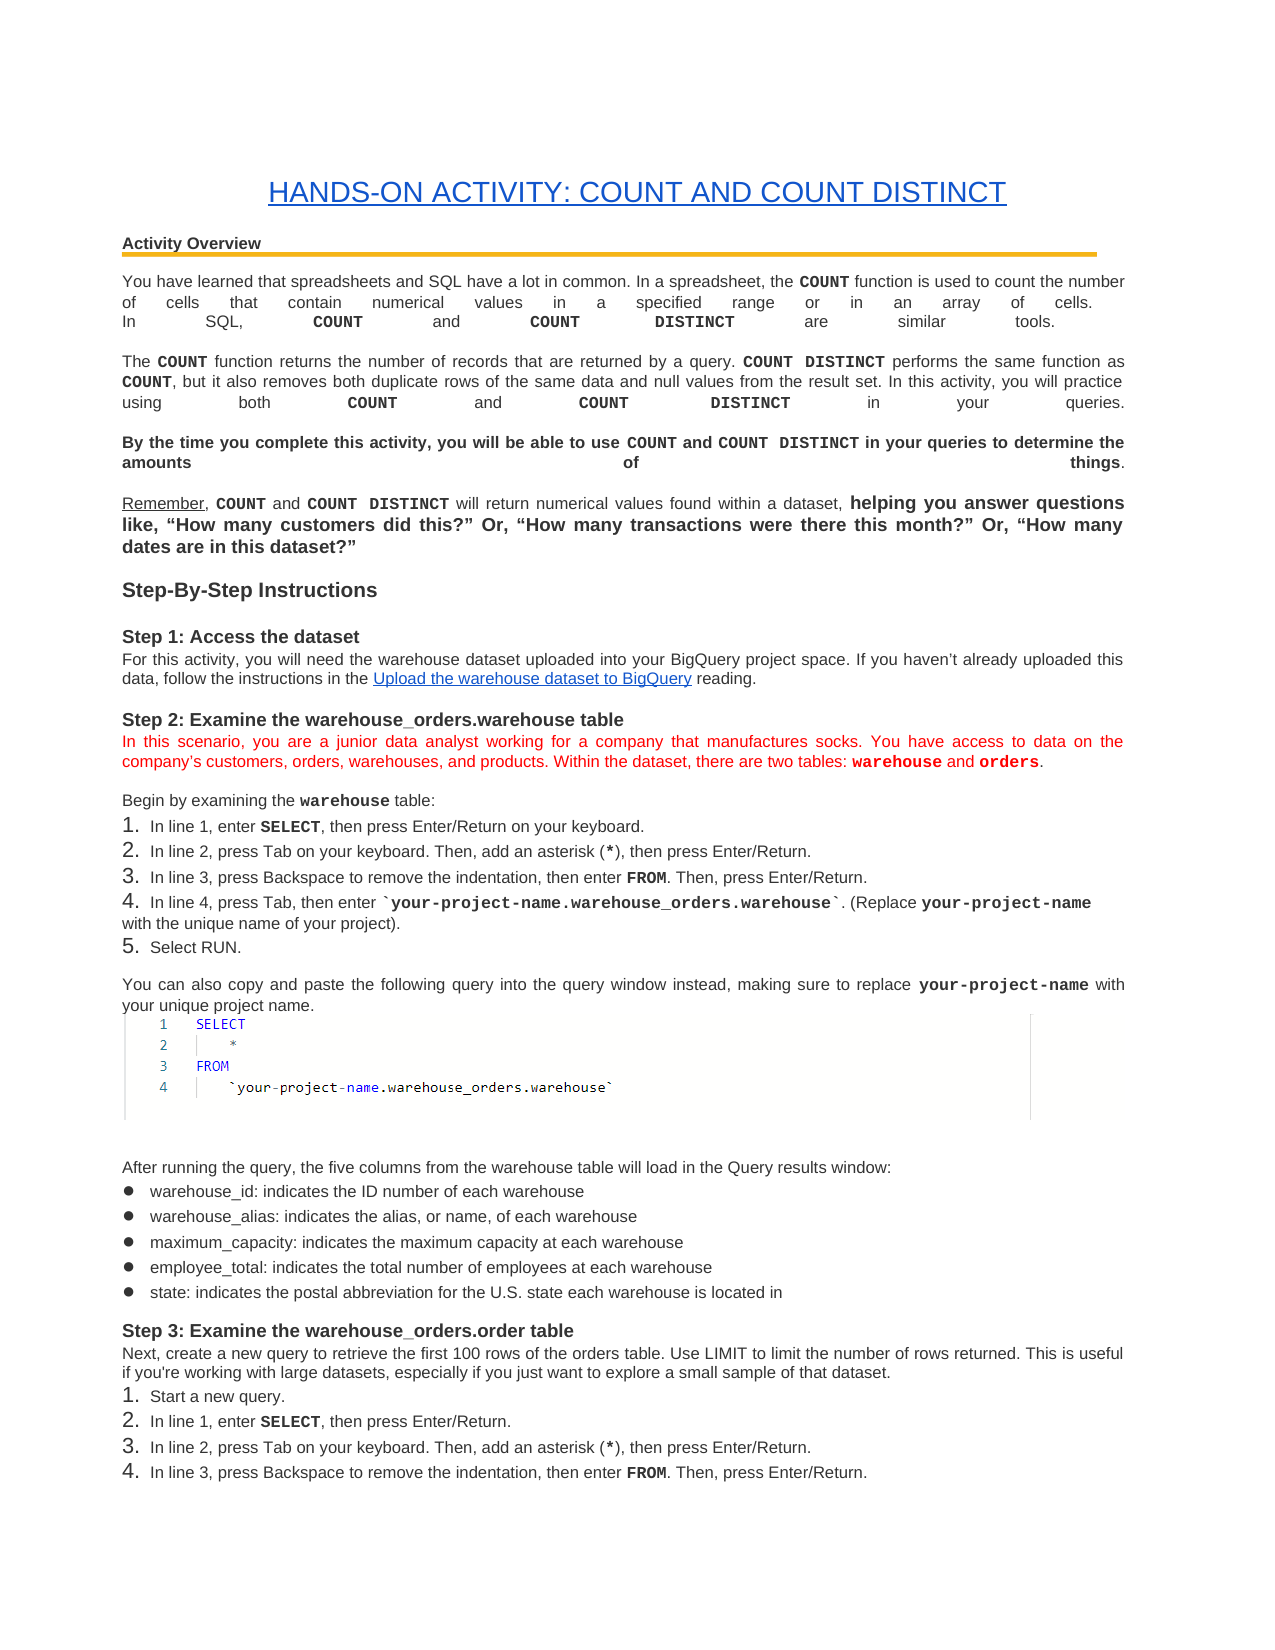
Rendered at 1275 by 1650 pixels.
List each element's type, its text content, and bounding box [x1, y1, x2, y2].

list In line 2, press Tab on your keyboard. Then, add an asterisk (*), then press Enter/Return. [122, 837, 1125, 863]
text Next, create a new query to retrieve the first 100 rows of the orders table. Use LIMIT to limit the number of rows returned. This is useful if you're working with large datasets, especially if you just want to explore a small sample of that dataset. [122, 1343, 1125, 1382]
picture [121, 252, 1097, 257]
list warehouse_alias: indicates the alias, or name, of each warehouse [122, 1202, 1125, 1227]
list In line 3, press Backspace to remove the indentation, then enter FROM. Then, press Enter/Return. [122, 863, 1125, 888]
text For this activity, you will need the warehouse dataset uploaded into your BigQuery project space. If you haven’t already uploaded this data, follow the instructions in the Upload the warehouse dataset to BigQuery reading. [122, 649, 1125, 688]
text Remember, COUNT and COUNT DISTINCT will return numerical values found within a dataset, helping you answer questions like, “How many customers did this?” Or, “How many transactions were there this month?” Or, “How many dates are in this dataset?” [122, 491, 1125, 557]
text By the time you complete this activity, you will be able to use COUNT and COUNT DISTINCT in your queries to determine the amounts of things. [122, 432, 1125, 491]
list In line 1, enter SELECT, then press Enter/Return on your keyboard. [122, 812, 1125, 837]
list Select RUN. [122, 933, 1125, 958]
picture [121, 1014, 1034, 1120]
list In line 4, press Tab, then enter `your-project-name.warehouse_orders.warehouse`. (Replace your-project-name with the unique name of your project). [122, 888, 1125, 933]
subtitle HANDS-ON ACTIVITY: COUNT AND COUNT DISTINCT [150, 175, 1125, 208]
subtitle Step 2: Examine the warehouse_orders.warehouse table [122, 709, 1125, 730]
text You have learned that spreadsheets and SQL have a lot in common. In a spreadsheet, the COUNT function is used to count the number of cells that contain numerical values in a specified range or in an array of cells. In SQL, COUNT and COUNT DISTINCT are similar tools. [122, 272, 1125, 351]
text The COUNT function returns the number of records that are returned by a query. COUNT DISTINCT performs the same function as COUNT, but it also removes both duplicate rows of the same data and null values from the result set. In this activity, you will practice using both COUNT and COUNT DISTINCT in your queries. [122, 351, 1125, 432]
subtitle Step-By-Step Instructions [122, 578, 1125, 602]
subtitle Step 3: Examine the warehouse_orders.order table [122, 1320, 1125, 1341]
text In this scenario, you are a junior data analyst working for a company that manufactures socks. You have access to data on the company’s customers, orders, warehouses, and products. Within the dataset, there are two tables: warehouse and orders. [122, 732, 1125, 772]
list Start a new query. [122, 1382, 1125, 1407]
text You can also copy and paste the following query into the query window instead, making sure to replace your-project-name with your unique project name. [122, 975, 1125, 1015]
text After running the query, the five columns from the warehouse table will load in the Query results window: [122, 1158, 1125, 1177]
list warehouse_id: indicates the ID number of each warehouse [122, 1177, 1125, 1202]
list employee_total: indicates the total number of employees at each warehouse [122, 1253, 1125, 1278]
subtitle Activity Overview [122, 233, 1125, 253]
subtitle Step 1: Access the dataset [122, 626, 1125, 647]
list In line 2, press Tab on your keyboard. Then, add an asterisk (*), then press Enter/Return. [122, 1432, 1125, 1458]
list maximum_capacity: indicates the maximum capacity at each warehouse [122, 1227, 1125, 1253]
list state: indicates the postal abbreviation for the U.S. state each warehouse is located in [122, 1278, 1125, 1303]
text Begin by examining the warehouse table: [122, 791, 1125, 812]
list In line 1, enter SELECT, then press Enter/Return. [122, 1407, 1125, 1432]
list In line 3, press Backspace to remove the indentation, then enter FROM. Then, press Enter/Return. [122, 1458, 1125, 1483]
